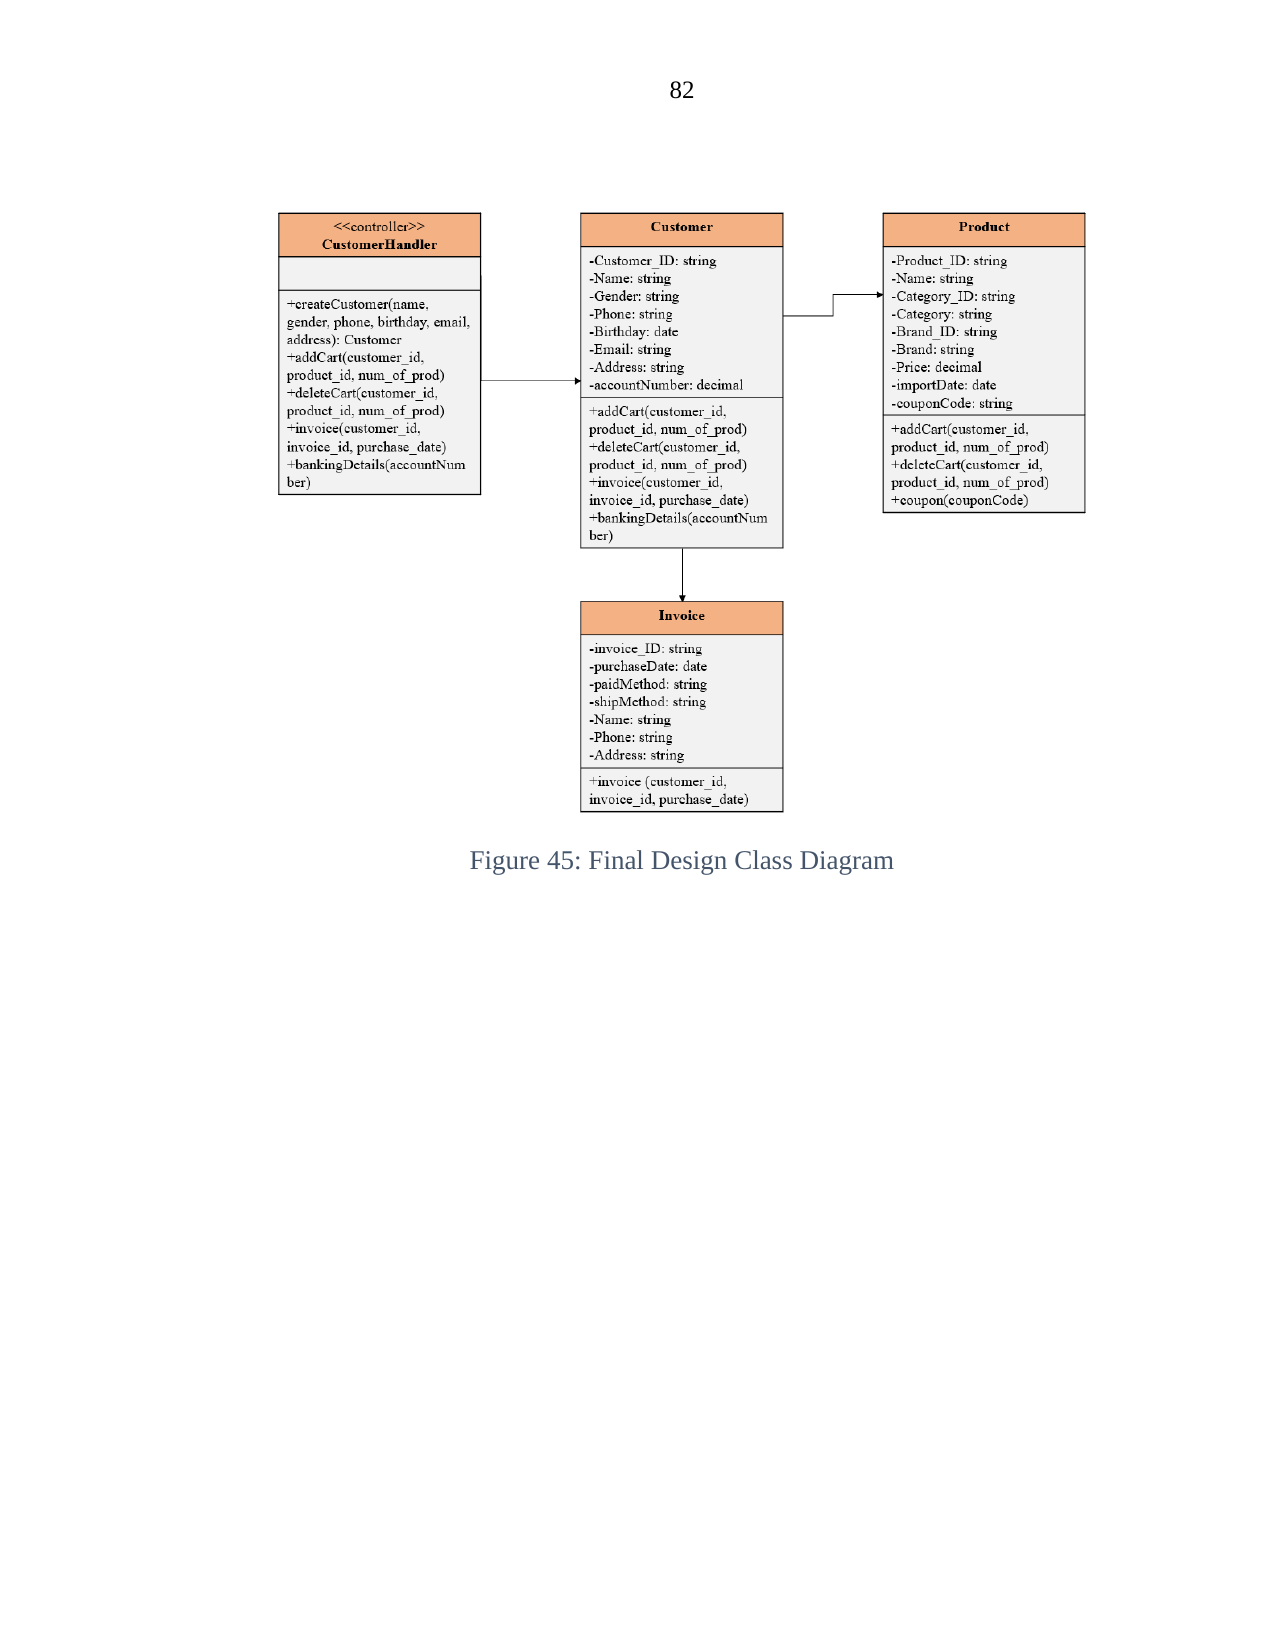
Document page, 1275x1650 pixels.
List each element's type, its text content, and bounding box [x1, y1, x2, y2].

text Figure 45: Final Design Class Diagram [207, 844, 1157, 875]
picture [275, 206, 1089, 814]
